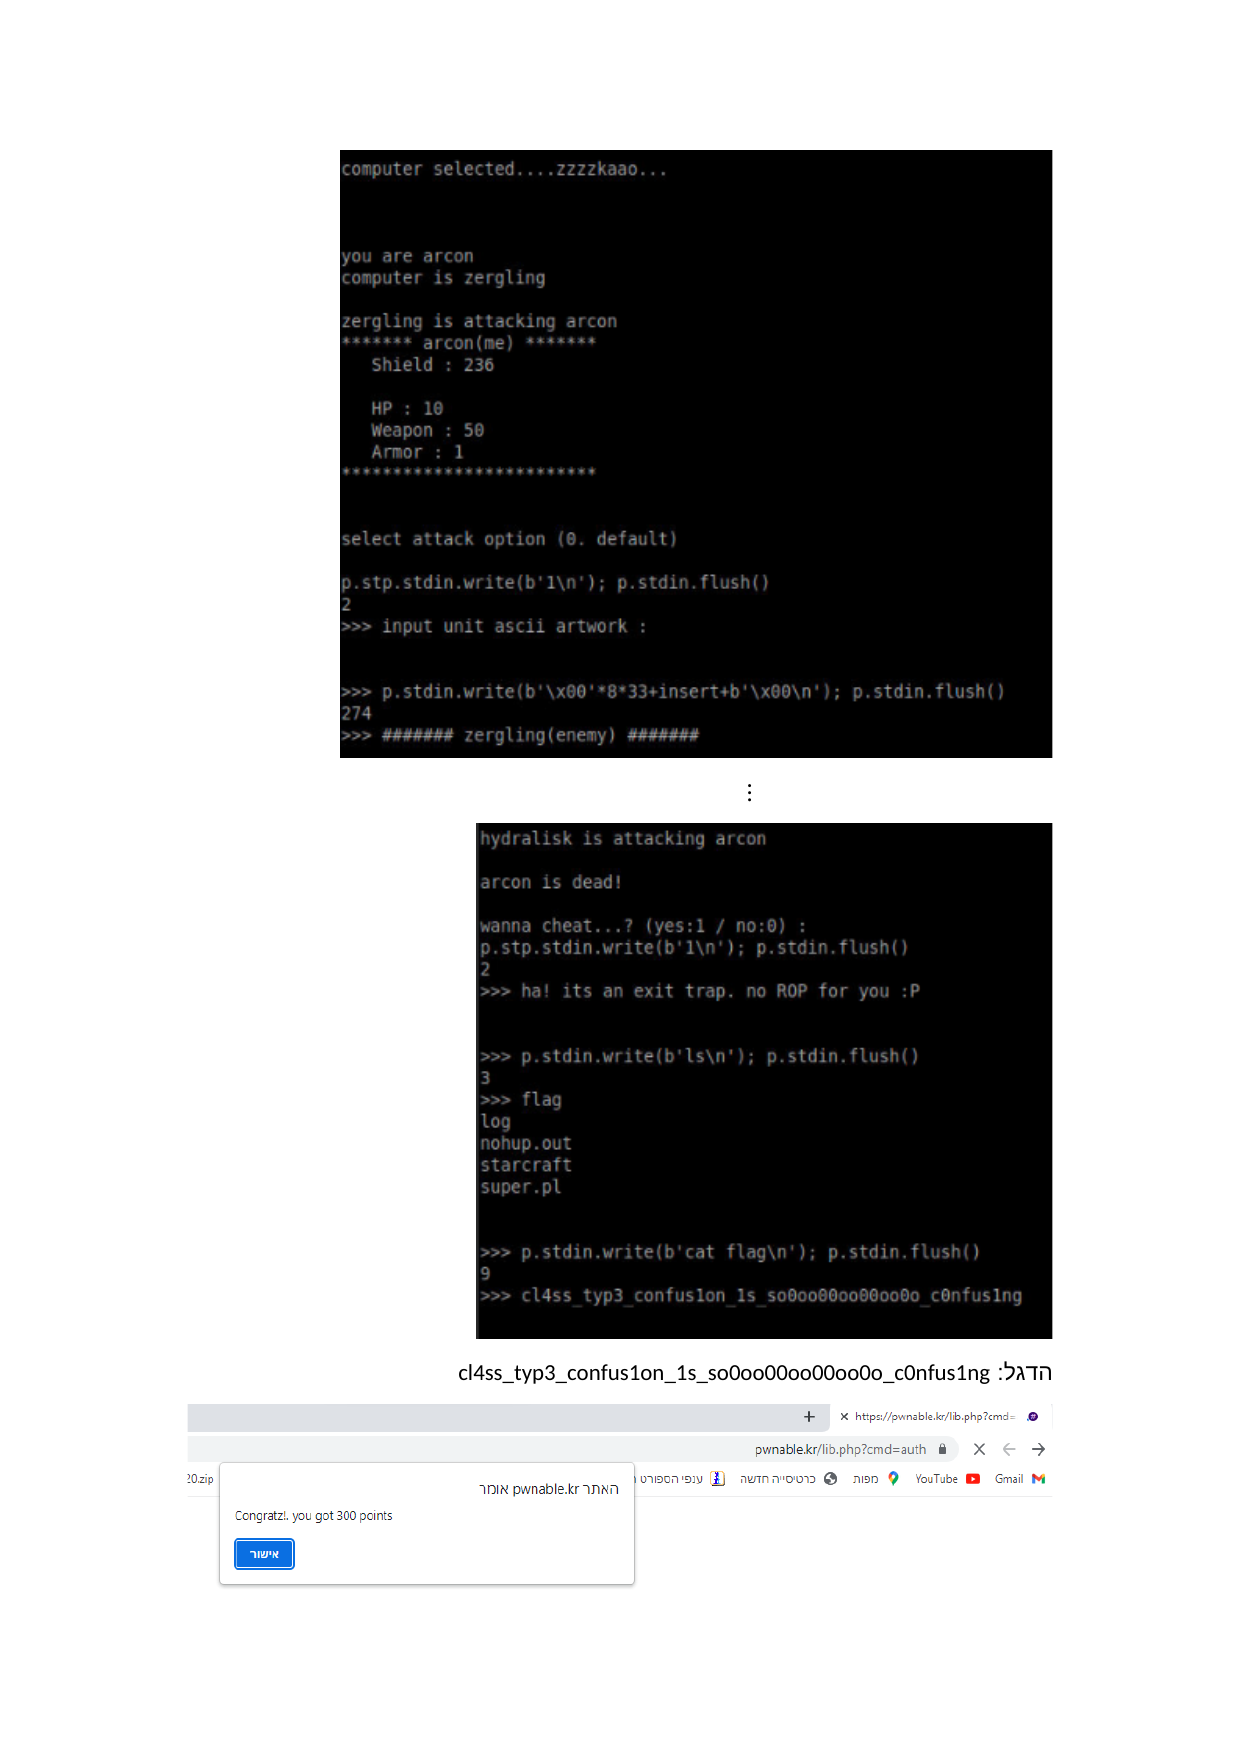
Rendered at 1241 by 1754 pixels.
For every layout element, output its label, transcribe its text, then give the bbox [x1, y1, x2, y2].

text ⋮ [187, 777, 1053, 804]
text הדגל: cl4ss_typ3_confus1on_1s_so0oo00oo00oo0o_c0nfus1ng [187, 1358, 1053, 1386]
picture [187, 1404, 1053, 1590]
picture [476, 823, 1053, 1339]
picture [340, 150, 1053, 758]
